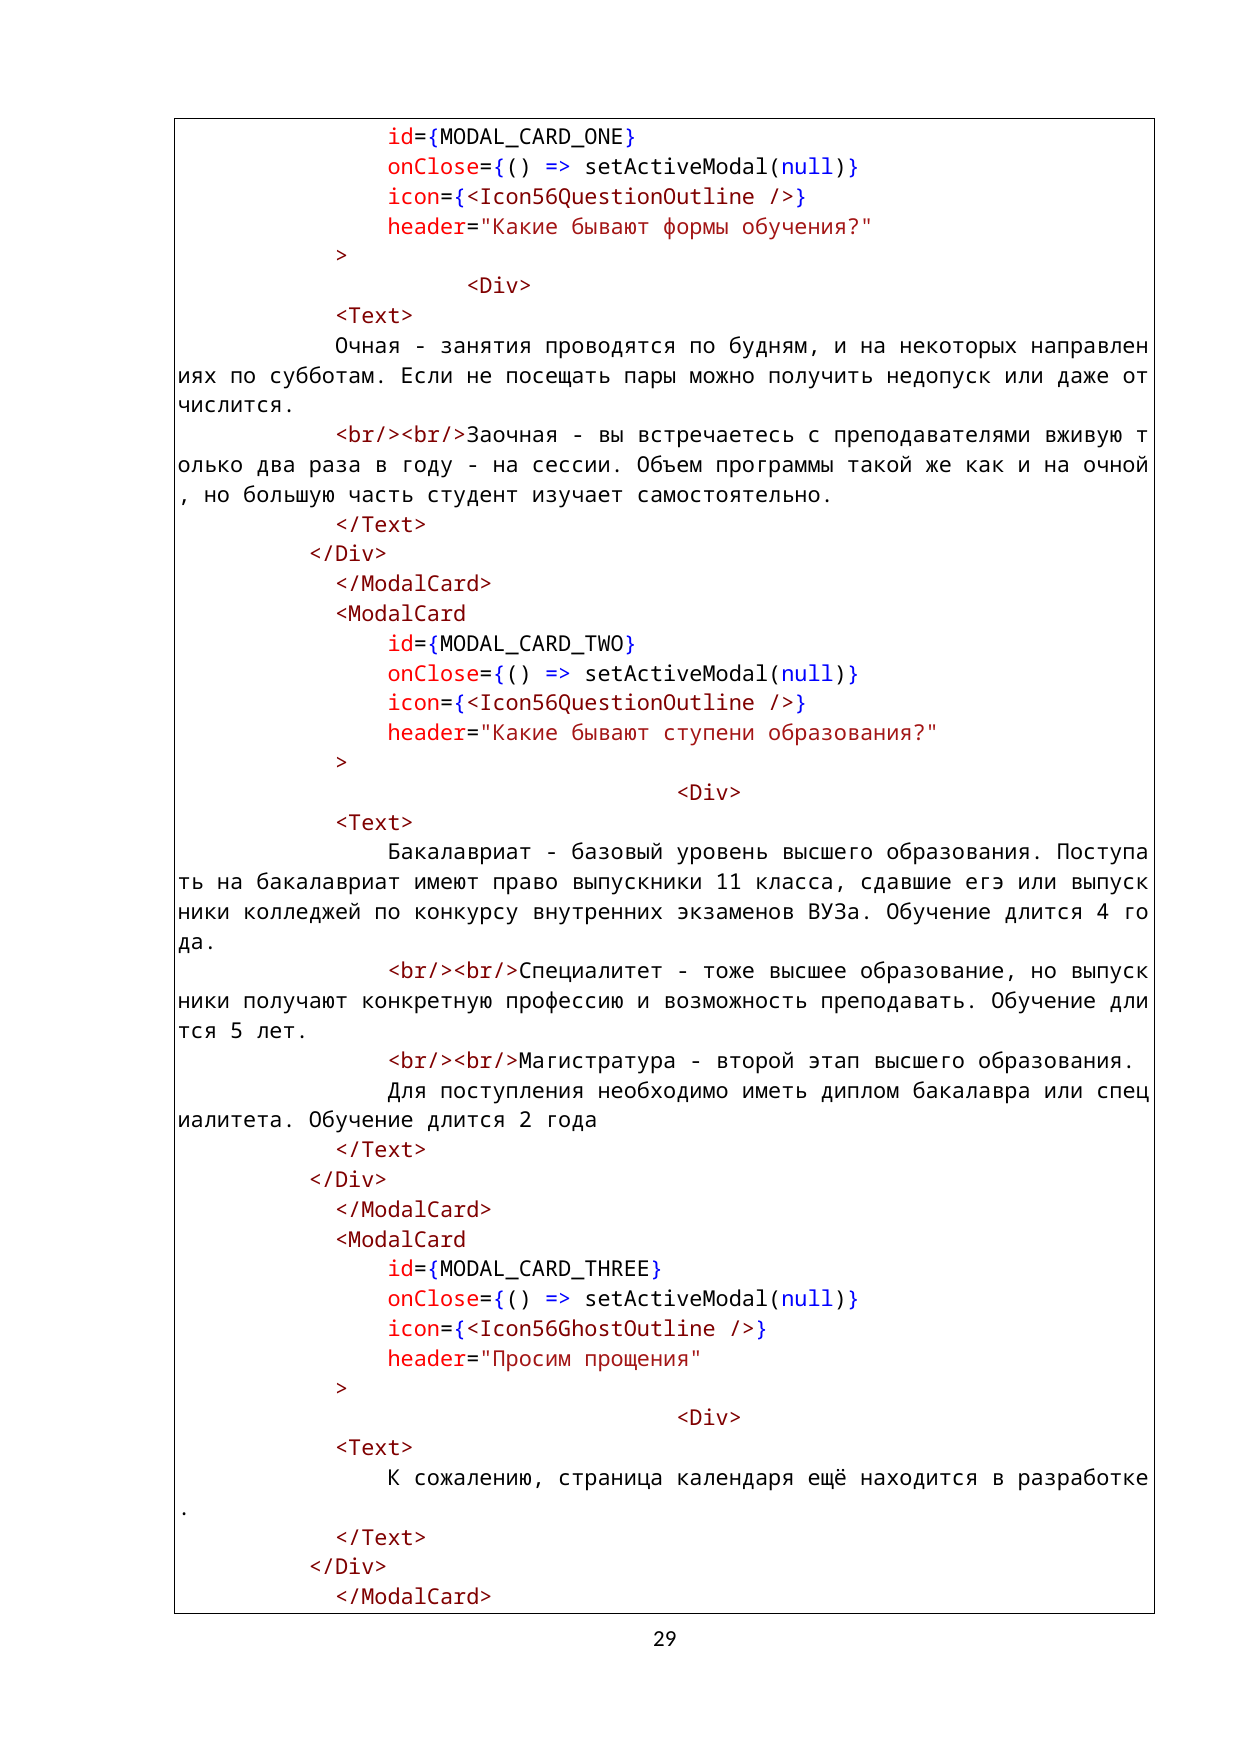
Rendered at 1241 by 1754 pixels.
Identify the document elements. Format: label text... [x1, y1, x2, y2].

text <Div> [177, 270, 1152, 300]
text </ModalCard> [177, 568, 1152, 598]
text icon={<Icon56QuestionOutline />} [177, 181, 1152, 211]
text </Div> [177, 1164, 1152, 1194]
text </Div> [177, 1551, 1152, 1578]
text </Text> [177, 1521, 1152, 1551]
text </Text> [177, 1134, 1152, 1164]
text <ModalCard [177, 598, 1152, 628]
text Для поступления необходимо иметь диплом бакалавра или специалитета. Обучение длится 2 года [177, 1074, 1152, 1134]
text icon={<Icon56QuestionOutline />} [177, 687, 1152, 717]
text К сожалению, страница календаря ещё находится в разработке. [177, 1462, 1152, 1521]
text </ModalCard> [175, 1578, 1154, 1613]
text <Div> [177, 1402, 1152, 1432]
text id={MODAL_CARD_TWO} [177, 628, 1152, 657]
text </ModalCard> [177, 1194, 1152, 1223]
text Очная - занятия проводятся по будням, и на некоторых направлениях по субботам. Если не посещать пары можно получить недопуск или даже отчислится. [177, 330, 1152, 419]
text <br/><br/>Заочная - вы встречаетесь с преподавателями вживую только два раза в году - на сессии. Объем программы такой же как и на очной, но большую часть студент изучает самостоятельно. [177, 419, 1152, 508]
text </Text> [177, 508, 1152, 538]
text > [177, 240, 1152, 270]
text Бакалавриат - базовый уровень высшего образования. Поступать на бакалавриат имеют право выпускники 11 класса, сдавшие егэ или выпускники колледжей по конкурсу внутренних экзаменов ВУЗа. Обучение длится 4 года. [177, 836, 1152, 955]
text <br/><br/>Магистратура - второй этап высшего образования. [177, 1045, 1152, 1074]
text > [177, 1372, 1152, 1402]
text header="Какие бывают ступени образования?" [177, 717, 1152, 747]
text header="Просим прощения" [177, 1343, 1152, 1372]
text id={MODAL_CARD_THREE} [177, 1253, 1152, 1283]
text <Div> [177, 777, 1152, 806]
text <ModalCard [177, 1223, 1152, 1253]
text onClose={() => setActiveModal(null)} [177, 151, 1152, 181]
text <Text> [177, 1432, 1152, 1462]
text <Text> [177, 806, 1152, 836]
text id={MODAL_CARD_ONE} [175, 119, 1154, 151]
text </Div> [177, 538, 1152, 568]
text <Text> [177, 300, 1152, 330]
text icon={<Icon56GhostOutline />} [177, 1313, 1152, 1343]
text onClose={() => setActiveModal(null)} [177, 1283, 1152, 1313]
text > [177, 747, 1152, 777]
text onClose={() => setActiveModal(null)} [177, 657, 1152, 687]
text <br/><br/>Специалитет - тоже высшее образование, но выпускники получают конкретную профессию и возможность преподавать. Обучение длится 5 лет. [177, 955, 1152, 1045]
text header="Какие бывают формы обучения?" [177, 211, 1152, 240]
